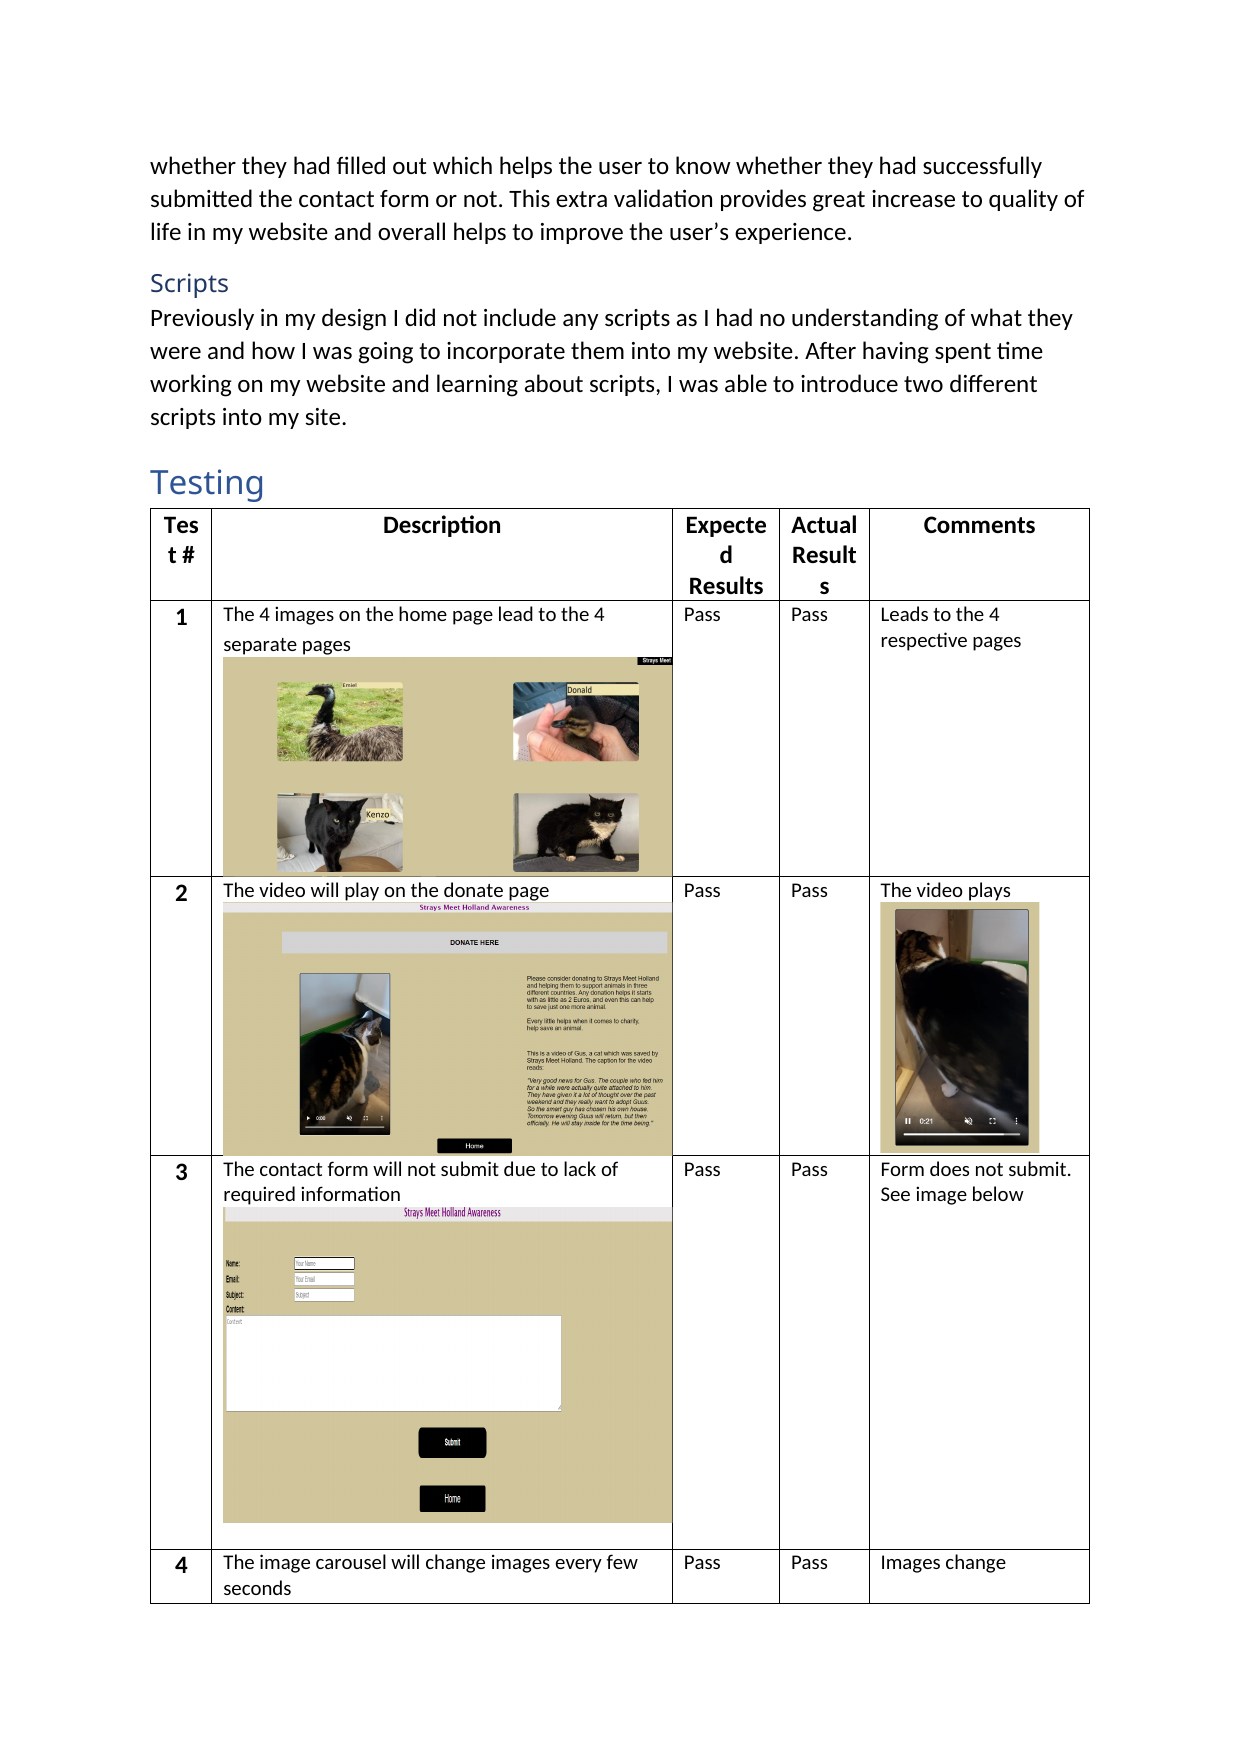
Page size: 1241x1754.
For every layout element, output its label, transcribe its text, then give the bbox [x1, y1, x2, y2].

table_cell Pass [780, 601, 869, 876]
table_header Expected Results [673, 509, 779, 600]
table_cell The contact form will not submit due to lack of required information [212, 1156, 672, 1548]
table_cell Form does not submit. See image below [870, 1156, 1089, 1548]
table_cell Pass [780, 1550, 869, 1603]
table_cell 4 [151, 1550, 211, 1603]
text Previously in my design I did not include any scripts as I had no understanding of what they were and how I was going to incorporate them into my website. After having spent time working on my website and learning about scripts, I was able to introduce two different scripts into my site. [150, 302, 1090, 431]
table_cell 2 [151, 877, 211, 1155]
table_cell Pass [780, 1156, 869, 1548]
table_cell The video will play on the donate page [212, 877, 672, 1155]
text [150, 150, 1090, 246]
table_cell Leads to the 4 respective pages [870, 601, 1089, 876]
picture [223, 657, 673, 877]
picture [223, 902, 673, 1156]
table_cell The image carousel will change images every few seconds [212, 1550, 672, 1603]
table_cell Images change [870, 1550, 1089, 1603]
picture [880, 902, 1040, 1153]
table_header Actual Results [780, 509, 869, 600]
table_cell 3 [151, 1156, 211, 1548]
table_header Comments [870, 509, 1089, 600]
subtitle Scripts [150, 265, 1090, 299]
table_cell The video plays [870, 877, 1089, 1155]
table_cell Pass [780, 877, 869, 1155]
table_header Test # [151, 509, 211, 600]
table_cell Pass [673, 1550, 779, 1603]
table_cell Pass [673, 1156, 779, 1548]
table_cell Pass [673, 601, 779, 876]
picture [223, 1207, 673, 1523]
table_header Description [212, 509, 672, 600]
table_cell Pass [673, 877, 779, 1155]
subtitle Testing [150, 459, 1090, 504]
table_cell 1 [151, 601, 211, 876]
table_cell The 4 images on the home page lead to the 4 separate pages [212, 601, 672, 876]
